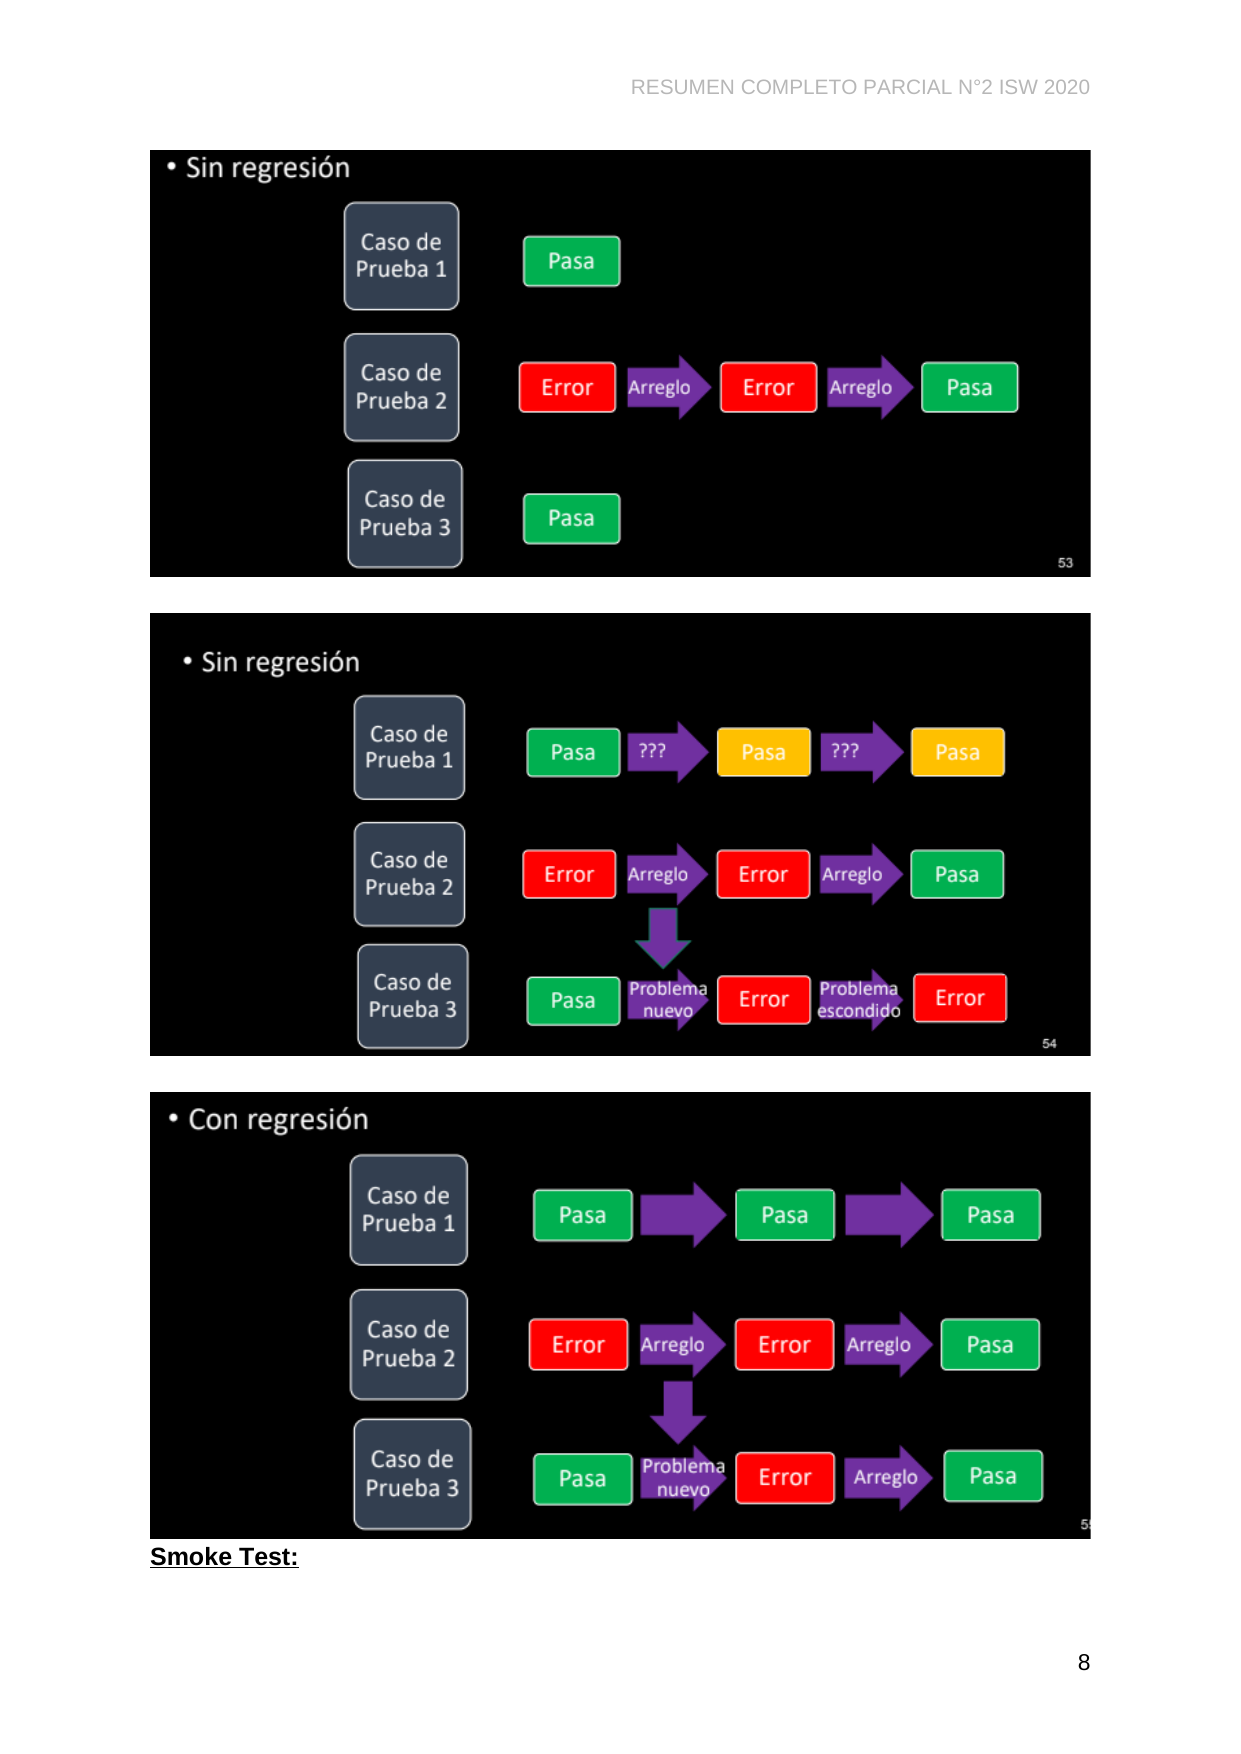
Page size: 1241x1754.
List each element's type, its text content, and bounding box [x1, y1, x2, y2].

picture [150, 613, 1091, 1056]
picture [150, 1092, 1091, 1539]
picture [150, 150, 1091, 577]
text Smoke Test: [150, 1542, 1090, 1571]
